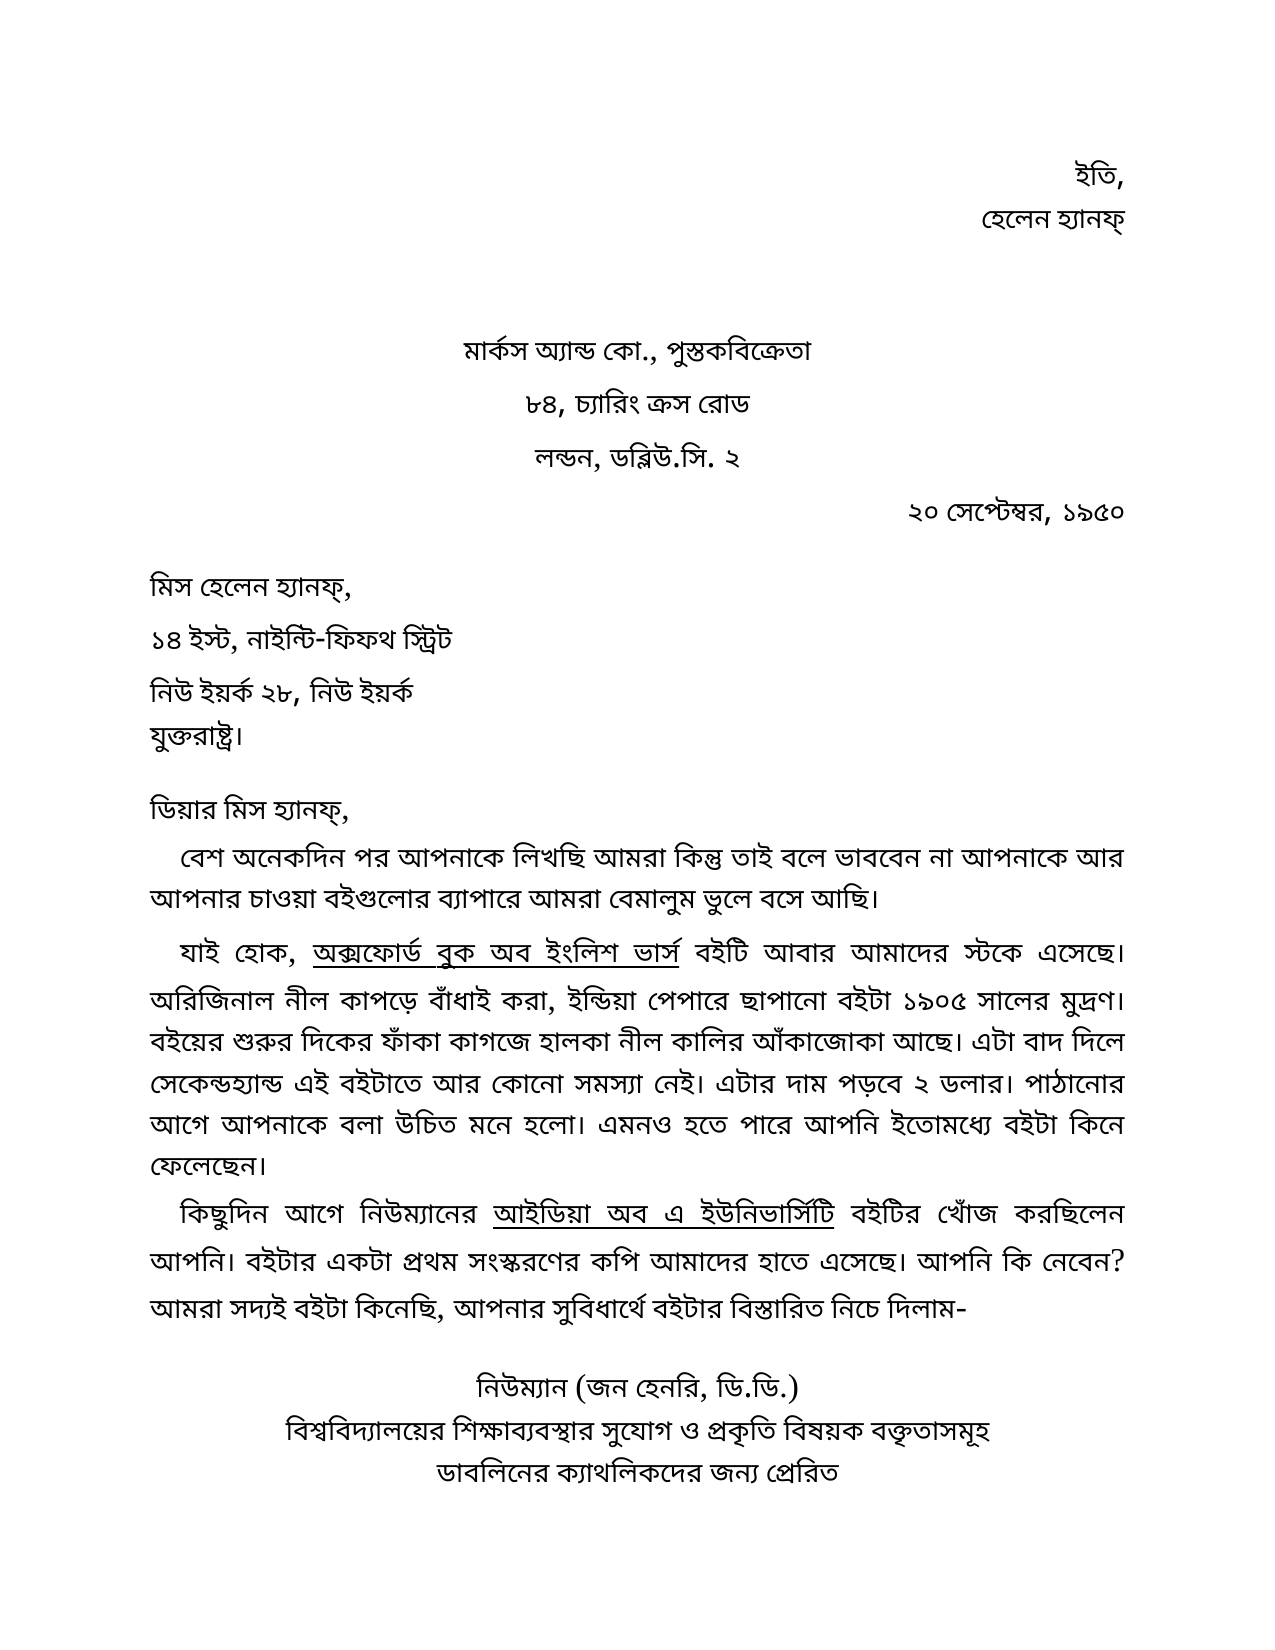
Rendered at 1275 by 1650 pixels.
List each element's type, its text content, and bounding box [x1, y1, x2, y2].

text যুক্তরাষ্ট্র। [150, 721, 1125, 757]
text ৮৪, চ্যারিং ক্রস রোড [150, 378, 1125, 425]
text ডিয়ার মিস হ্যানফ্, [150, 788, 1125, 830]
text মার্কস অ্যান্ড কো., পুস্তকবিক্রেতা [150, 330, 1125, 372]
text বিশ্ববিদ্যালয়ের শিক্ষাব্যবস্থার সুযোগ ও প্রকৃতি বিষয়ক বক্তৃতাসমূহ [150, 1416, 1125, 1452]
text বেশ অনেকদিন পর আপনাকে লিখছি আমরা কিন্তু তাই বলে ভাববেন না আপনাকে আর আপনার চাওয়া বইগুলোর ব্যাপারে আমরা বেমালুম ভুলে বসে আছি। [150, 843, 1125, 920]
text ডাবলিনের ক্যাথলিকদের জন্য প্রেরিত [150, 1457, 1125, 1493]
text মিস হেলেন হ্যানফ্, [150, 565, 1125, 607]
text ২০ সেপ্টেম্বর, ১৯৫০ [150, 485, 1125, 532]
text কিছুদিন আগে নিউম্যানের আইডিয়া অব এ ইউনিভার্সিটি বইটির খোঁজ করছিলেন আপনি। বইটার একটা প্রথম সংস্করণের কপি আমাদের হাতে এসেছে। আপনি কি নেবেন? আমরা সদ্যই বইটা কিনেছি, আপনার সুবিধার্থে বইটার বিস্তারিত নিচে দিলাম- [150, 1198, 1125, 1330]
text নিউম্যান (জন হেনরি, ডি.ডি.) [150, 1362, 1125, 1409]
text ইতি, [150, 150, 1125, 197]
text ১৪ ইস্ট, নাইন্টি-ফিফথ স্ট্রিট [150, 613, 1125, 660]
text হেলেন হ্যানফ্ [150, 204, 1125, 239]
text যাই হোক, অক্সফোর্ড বুক অব ইংলিশ ভার্স বইটি আবার আমাদের স্টকে এসেছে। অরিজিনাল নীল কাপড়ে বাঁধাই করা, ইন্ডিয়া পেপারে ছাপানো বইটা ১৯০৫ সালের মুদ্রণ। বইয়ের শুরুর দিকের ফাঁকা কাগজে হালকা নীল কালির আঁকাজোকা আছে। এটা বাদ দিলে সেকেন্ডহ্যান্ড এই বইটাতে আর কোনো সমস্যা নেই। এটার দাম পড়বে ২ ডলার। পাঠানোর আগে আপনাকে বলা উচিত মনে হলো। এমনও হতে পারে আপনি ইতোমধ্যে বইটা কিনে ফেলেছেন। [150, 932, 1125, 1187]
text নিউ ইয়র্ক ২৮, নিউ ইয়র্ক [150, 667, 1125, 714]
text লন্ডন, ডব্লিউ.সি. ২ [150, 432, 1125, 478]
